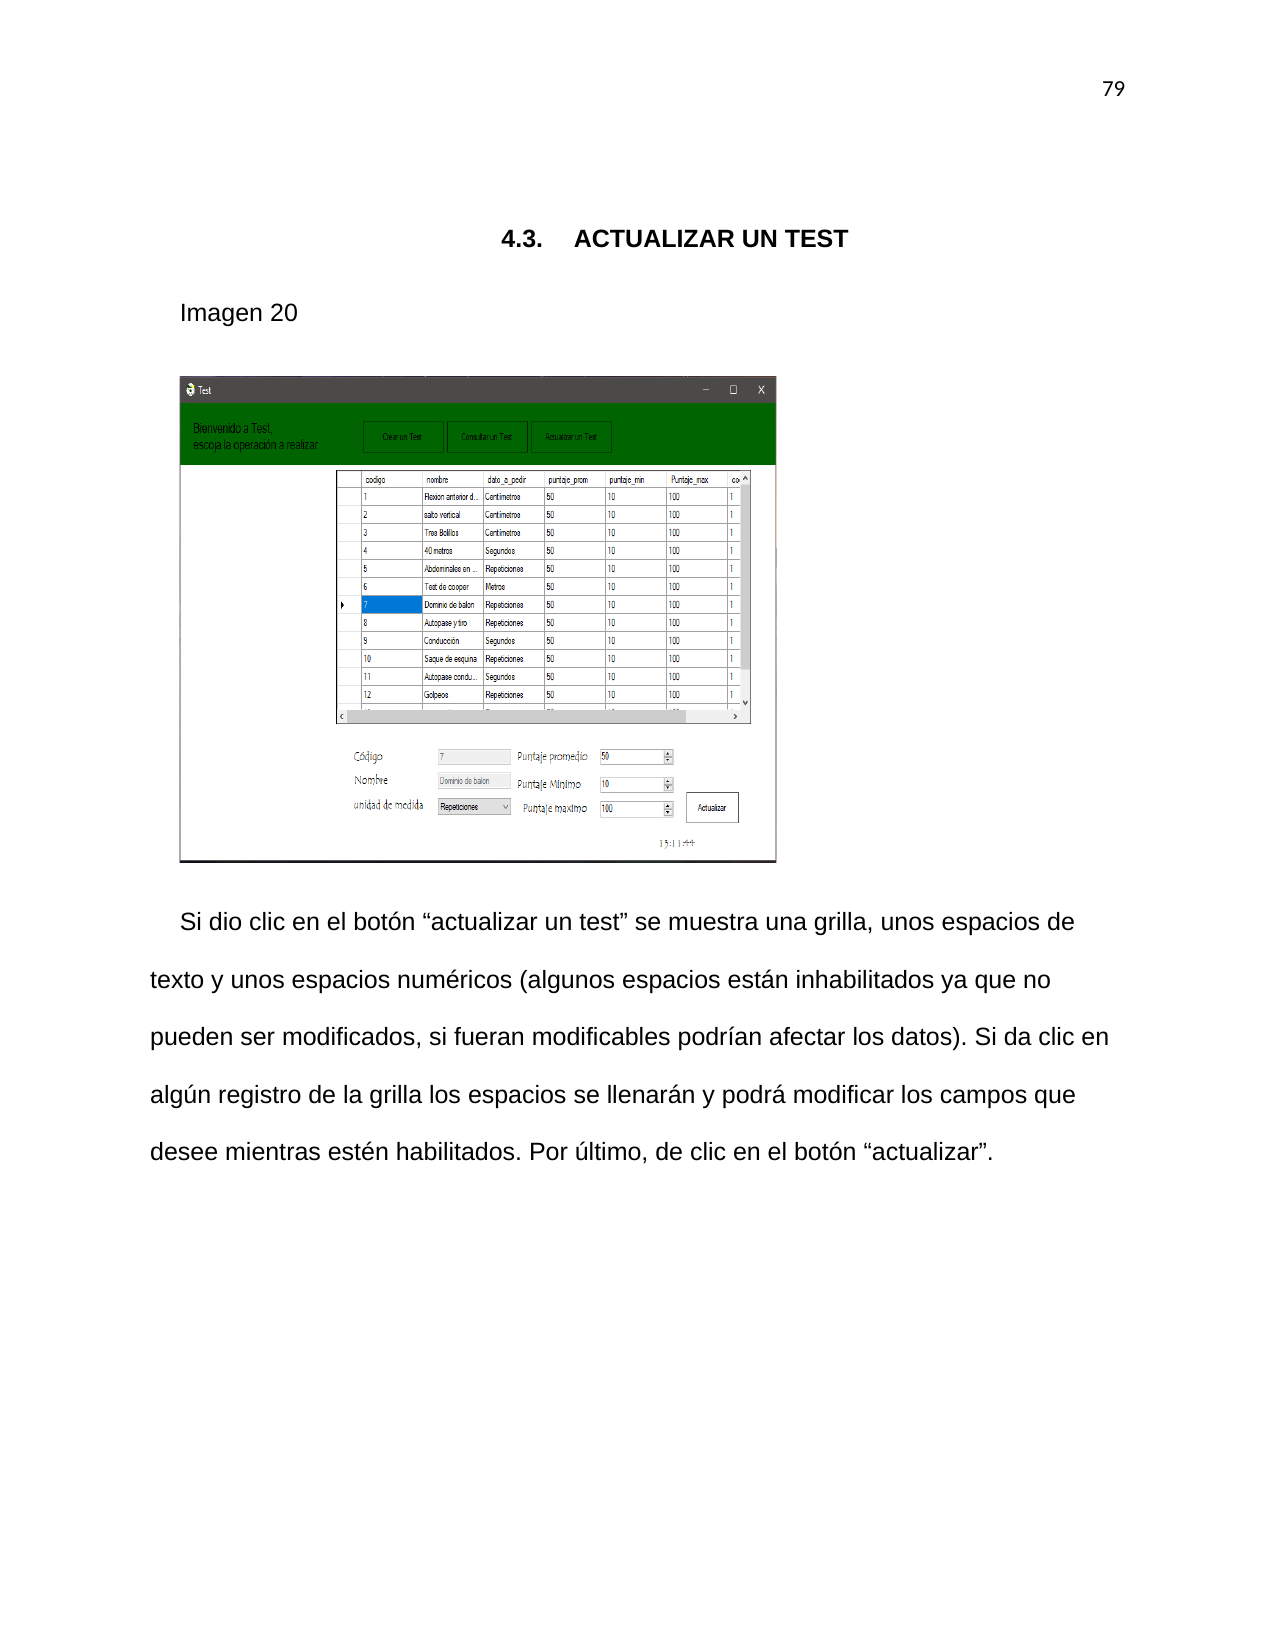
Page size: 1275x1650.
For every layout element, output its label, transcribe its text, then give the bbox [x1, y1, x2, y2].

list ACTUALIZAR UN TEST [225, 224, 1125, 253]
picture [179, 376, 777, 863]
text Si dio clic en el botón “actualizar un test” se muestra una grilla, unos espacios de texto y unos espacios numéricos (algunos espacios están inhabilitados ya que no pueden ser modificados, si fueran modificables podrían afectar los datos). Si da clic en algún registro de la grilla los espacios se llenarán y podrá modificar los campos que desee mientras estén habilitados. Por último, de clic en el botón “actualizar”. [150, 907, 1125, 1166]
text Imagen 20 [150, 298, 1125, 327]
